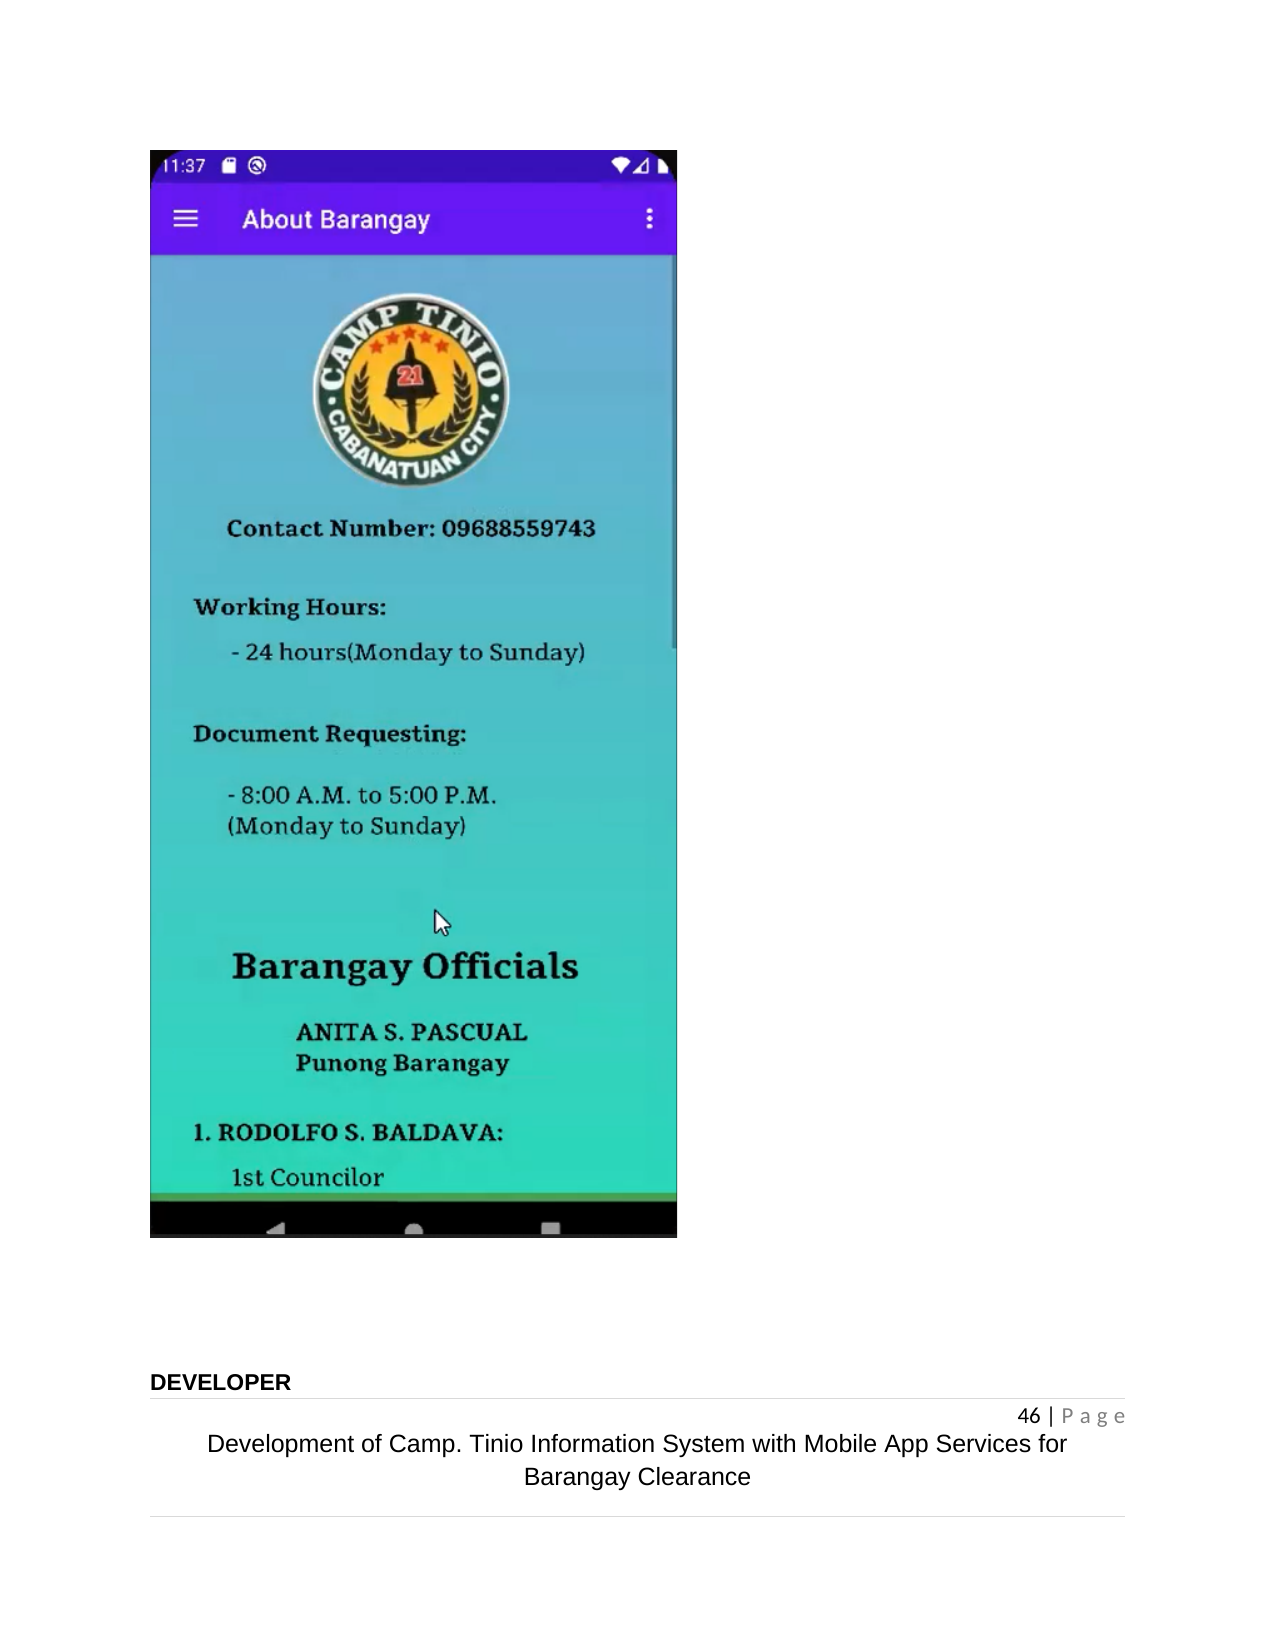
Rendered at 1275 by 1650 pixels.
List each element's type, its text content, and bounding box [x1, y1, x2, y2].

text DEVELOPER [150, 1368, 1125, 1395]
picture [150, 150, 678, 1238]
